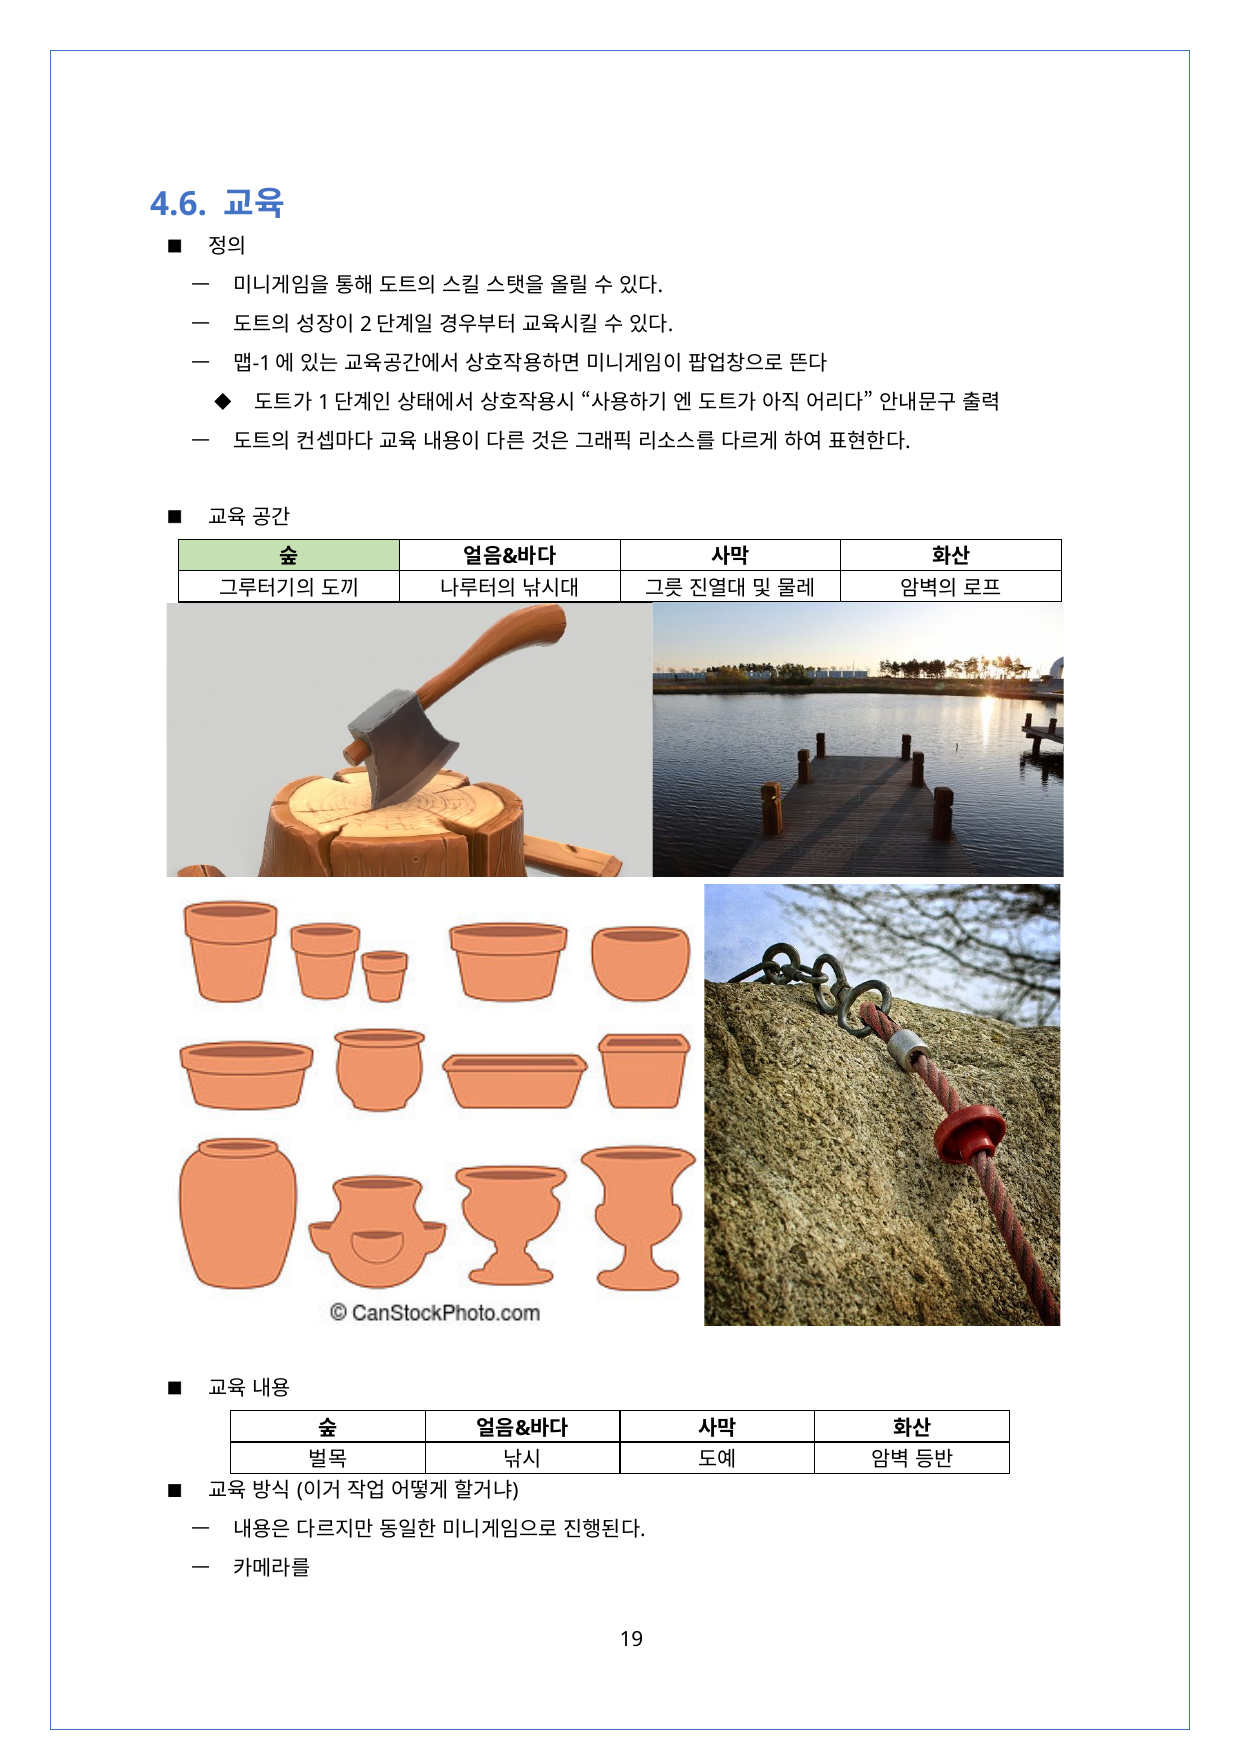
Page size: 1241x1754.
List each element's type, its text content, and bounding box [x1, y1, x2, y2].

table_cell 낚시 [426, 1443, 619, 1473]
table_cell 그릇 진열대 및 물레 [621, 571, 840, 601]
table_header 화산 [815, 1411, 1009, 1441]
table_header 숲 [231, 1411, 425, 1441]
table_header 얼음&바다 [400, 540, 620, 570]
table_cell 나루터의 낚시대 [400, 571, 620, 601]
table_header 사막 [621, 1411, 814, 1441]
table_cell 암벽의 로프 [841, 571, 1061, 601]
text 도트가 1단계인 상태에서 상호작용시 “사용하기 엔 도트가 아직 어리다” 안내문구 출력 [212, 385, 1069, 415]
text 교육 방식 (이거 작업 어떻게 할거냐) [167, 1474, 1069, 1504]
table_cell 도예 [621, 1443, 814, 1473]
table_cell 그루터기의 도끼 [179, 571, 399, 601]
picture [166, 602, 1064, 877]
table_cell 벌목 [231, 1443, 425, 1473]
table_header 숲 [179, 540, 399, 570]
text 교육 내용 [167, 1371, 1069, 1401]
table_header 화산 [841, 540, 1061, 570]
table_cell 암벽 등반 [815, 1443, 1009, 1473]
text 교육 [150, 177, 1071, 226]
text 맵-1에 있는 교육공간에서 상호작용하면 미니게임이 팝업창으로 뜬다 [192, 346, 1069, 376]
table_header 사막 [621, 540, 840, 570]
text 도트의 성장이 2단계일 경우부터 교육시킬 수 있다. [192, 307, 1069, 337]
picture [166, 884, 1061, 1326]
text 도트의 컨셉마다 교육 내용이 다른 것은 그래픽 리소스를 다르게 하여 표현한다. [192, 424, 1069, 454]
text 내용은 다르지만 동일한 미니게임으로 진행된다. [192, 1513, 1069, 1543]
text 정의 [167, 229, 1069, 259]
text 미니게임을 통해 도트의 스킬 스탯을 올릴 수 있다. [192, 268, 1069, 298]
text 교육 공간 [167, 500, 1069, 530]
table_header 얼음&바다 [426, 1411, 619, 1441]
text 카메라를 [192, 1552, 1069, 1582]
